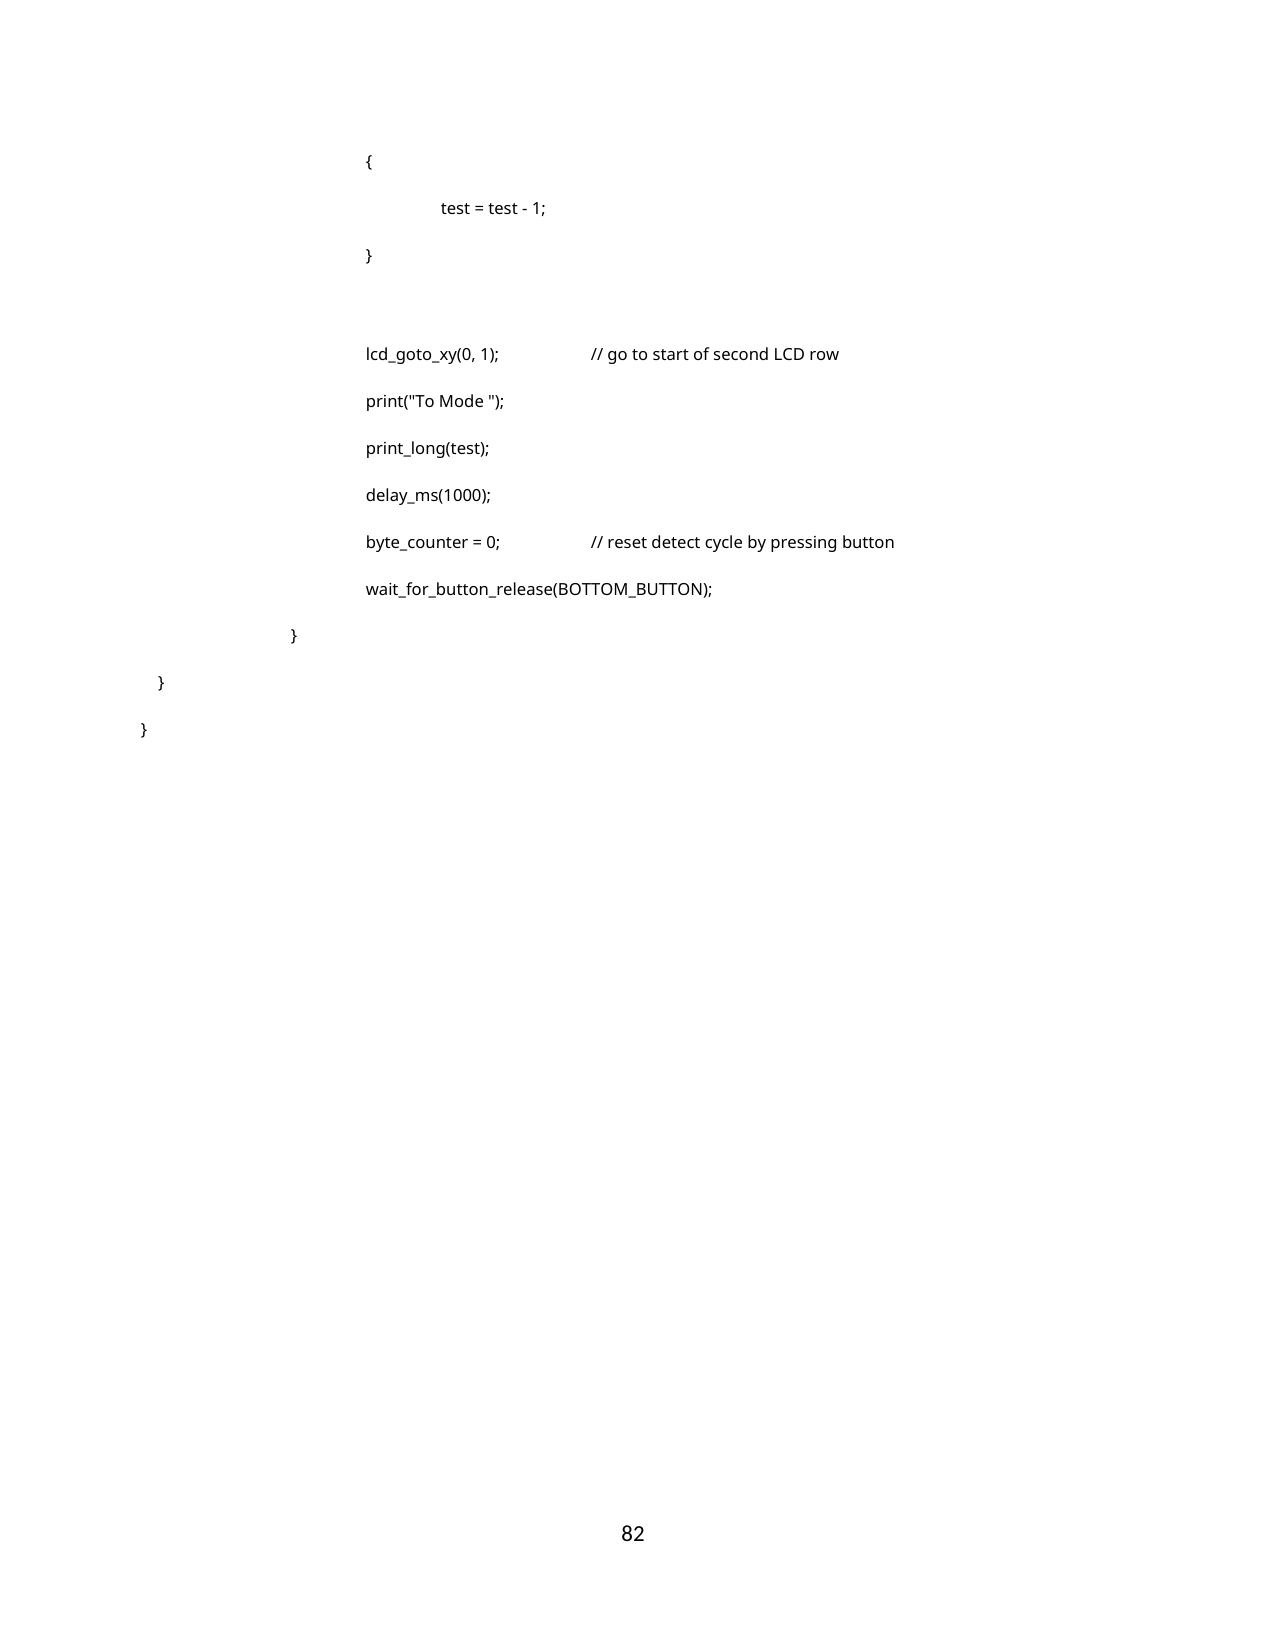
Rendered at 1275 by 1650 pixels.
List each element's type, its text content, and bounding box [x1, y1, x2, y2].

text delay_ms(1000); [141, 483, 1125, 506]
text } [141, 718, 1125, 741]
text } [141, 624, 1125, 647]
text test = test - 1; [141, 197, 1125, 219]
text print_long(test); [141, 437, 1125, 459]
text lcd_goto_xy(0, 1); // go to start of second LCD row [141, 343, 1125, 366]
text print("To Mode "); [141, 390, 1125, 412]
text { [141, 150, 1125, 173]
text } [141, 244, 1125, 266]
text } [141, 671, 1125, 694]
text wait_for_button_release(BOTTOM_BUTTON); [141, 577, 1125, 600]
text byte_counter = 0; // reset detect cycle by pressing button [141, 530, 1125, 553]
